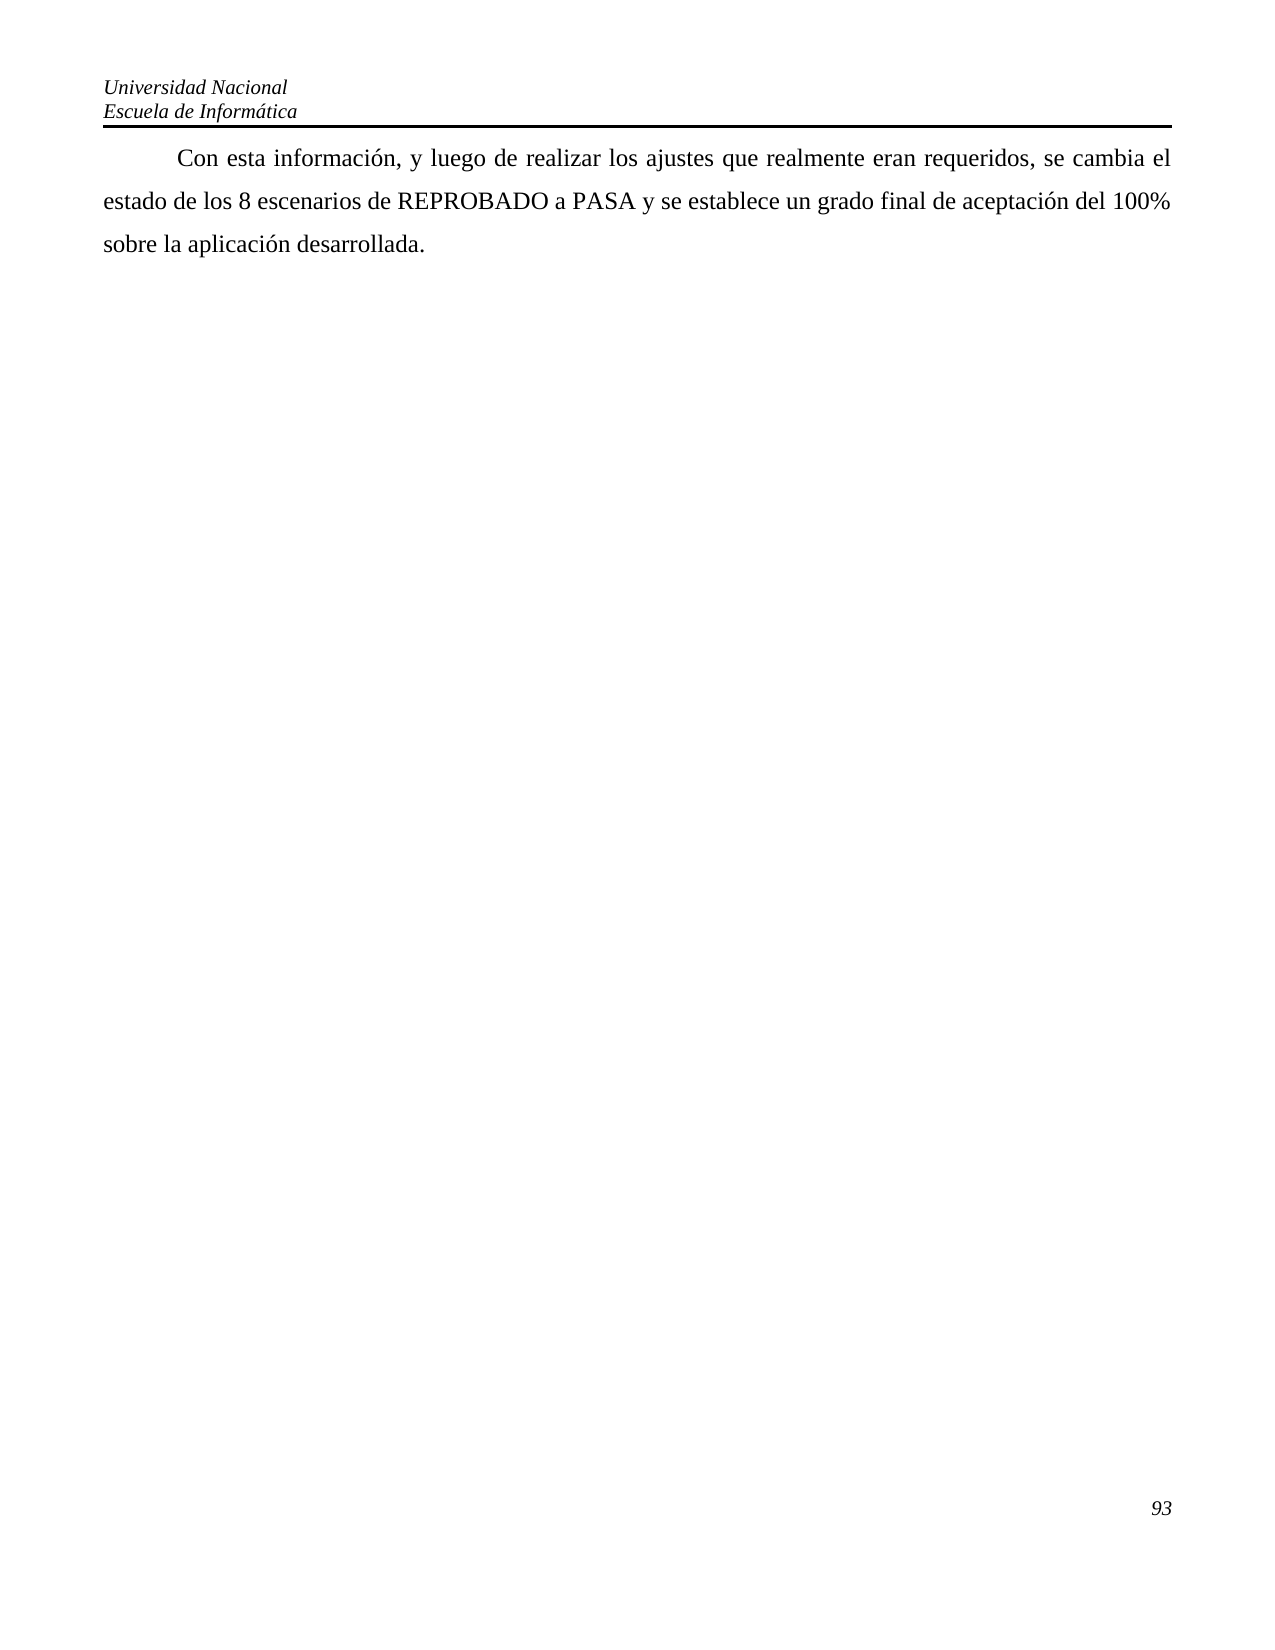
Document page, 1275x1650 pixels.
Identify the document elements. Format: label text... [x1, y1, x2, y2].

text Con esta información, y luego de realizar los ajustes que realmente eran requeridos, se cambia el estado de los 8 escenarios de REPROBADO a PASA y se establece un grado final de aceptación del 100% sobre la aplicación desarrollada. [103, 143, 1172, 258]
